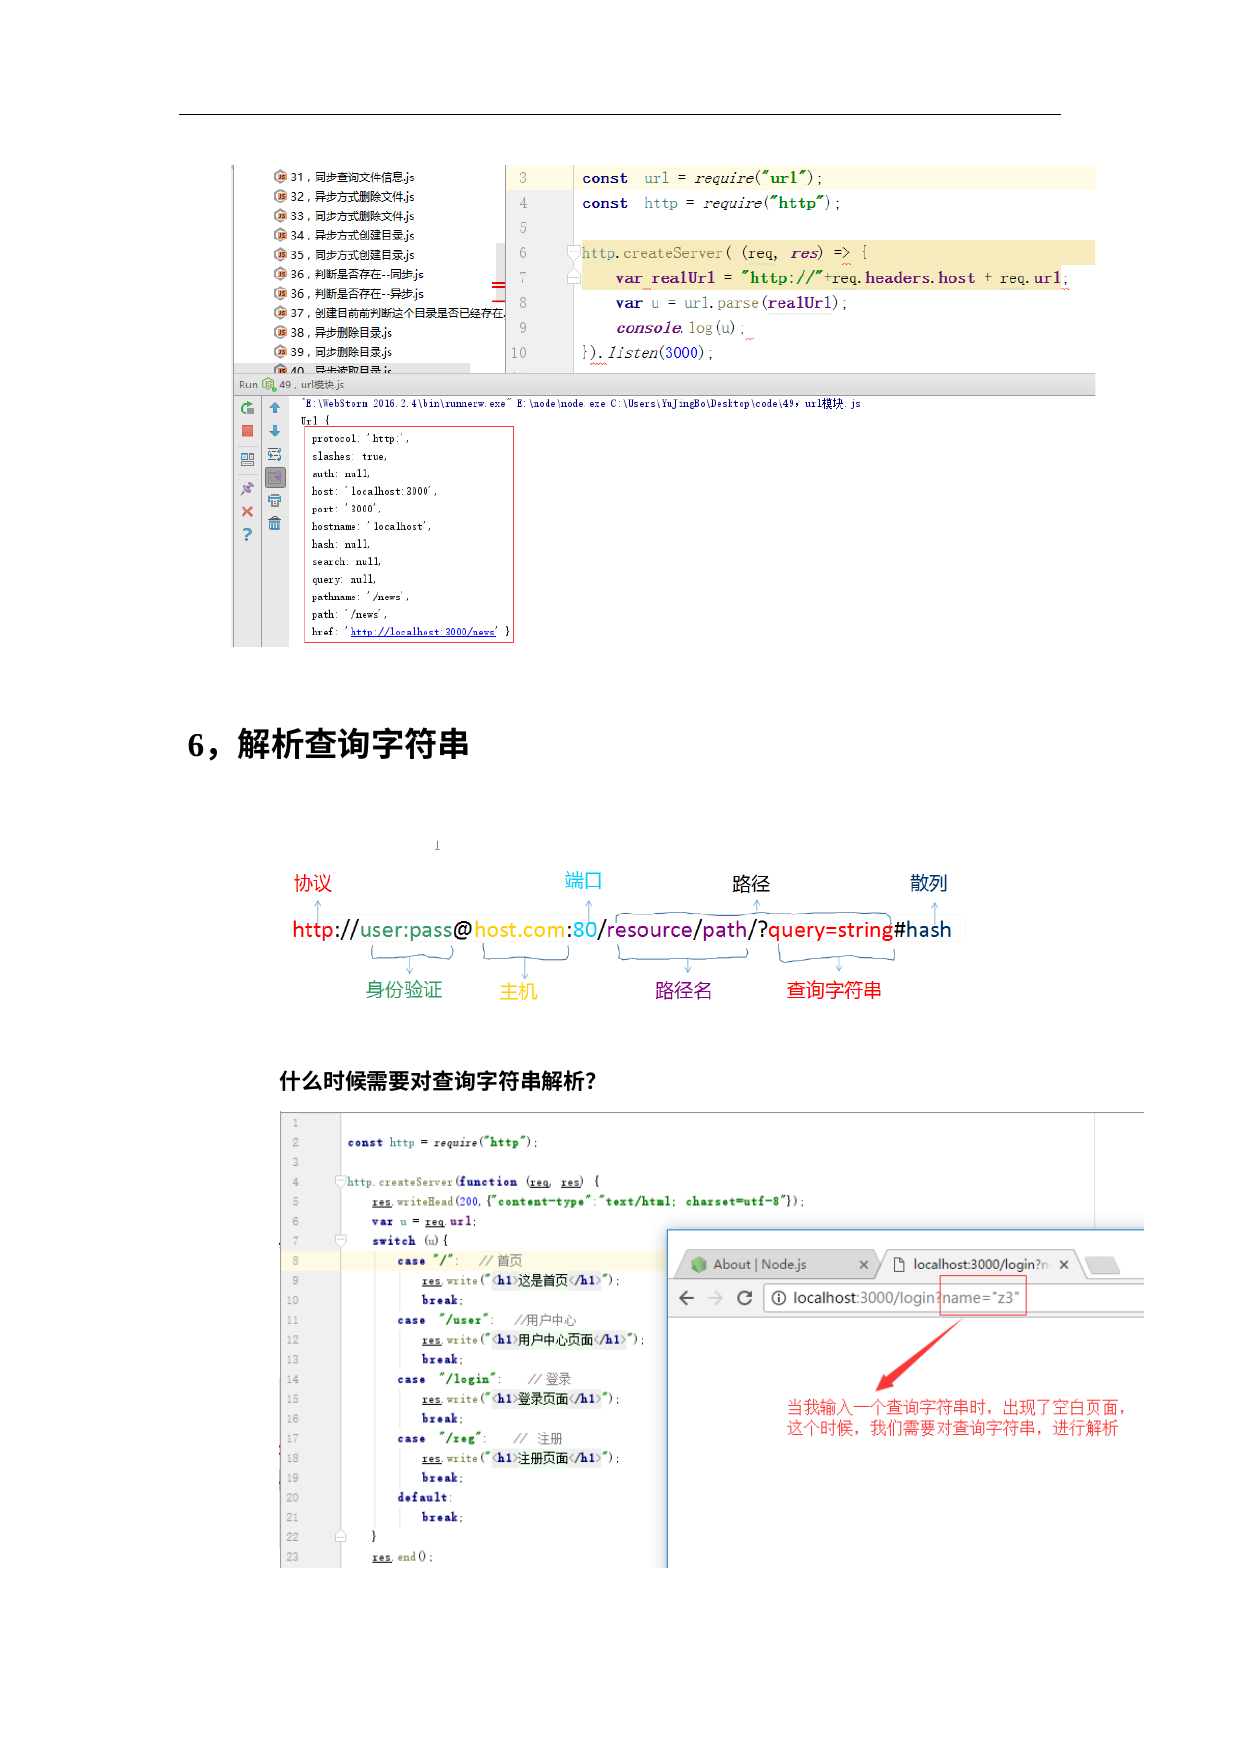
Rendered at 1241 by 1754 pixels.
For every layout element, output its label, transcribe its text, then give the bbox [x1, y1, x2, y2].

picture [279, 841, 969, 1026]
picture [231, 165, 1096, 647]
text 什么时候需要对查询字符串解析？ [187, 1063, 1053, 1096]
picture [279, 1111, 1144, 1568]
subtitle 6，解析查询字符串 [187, 709, 1053, 774]
